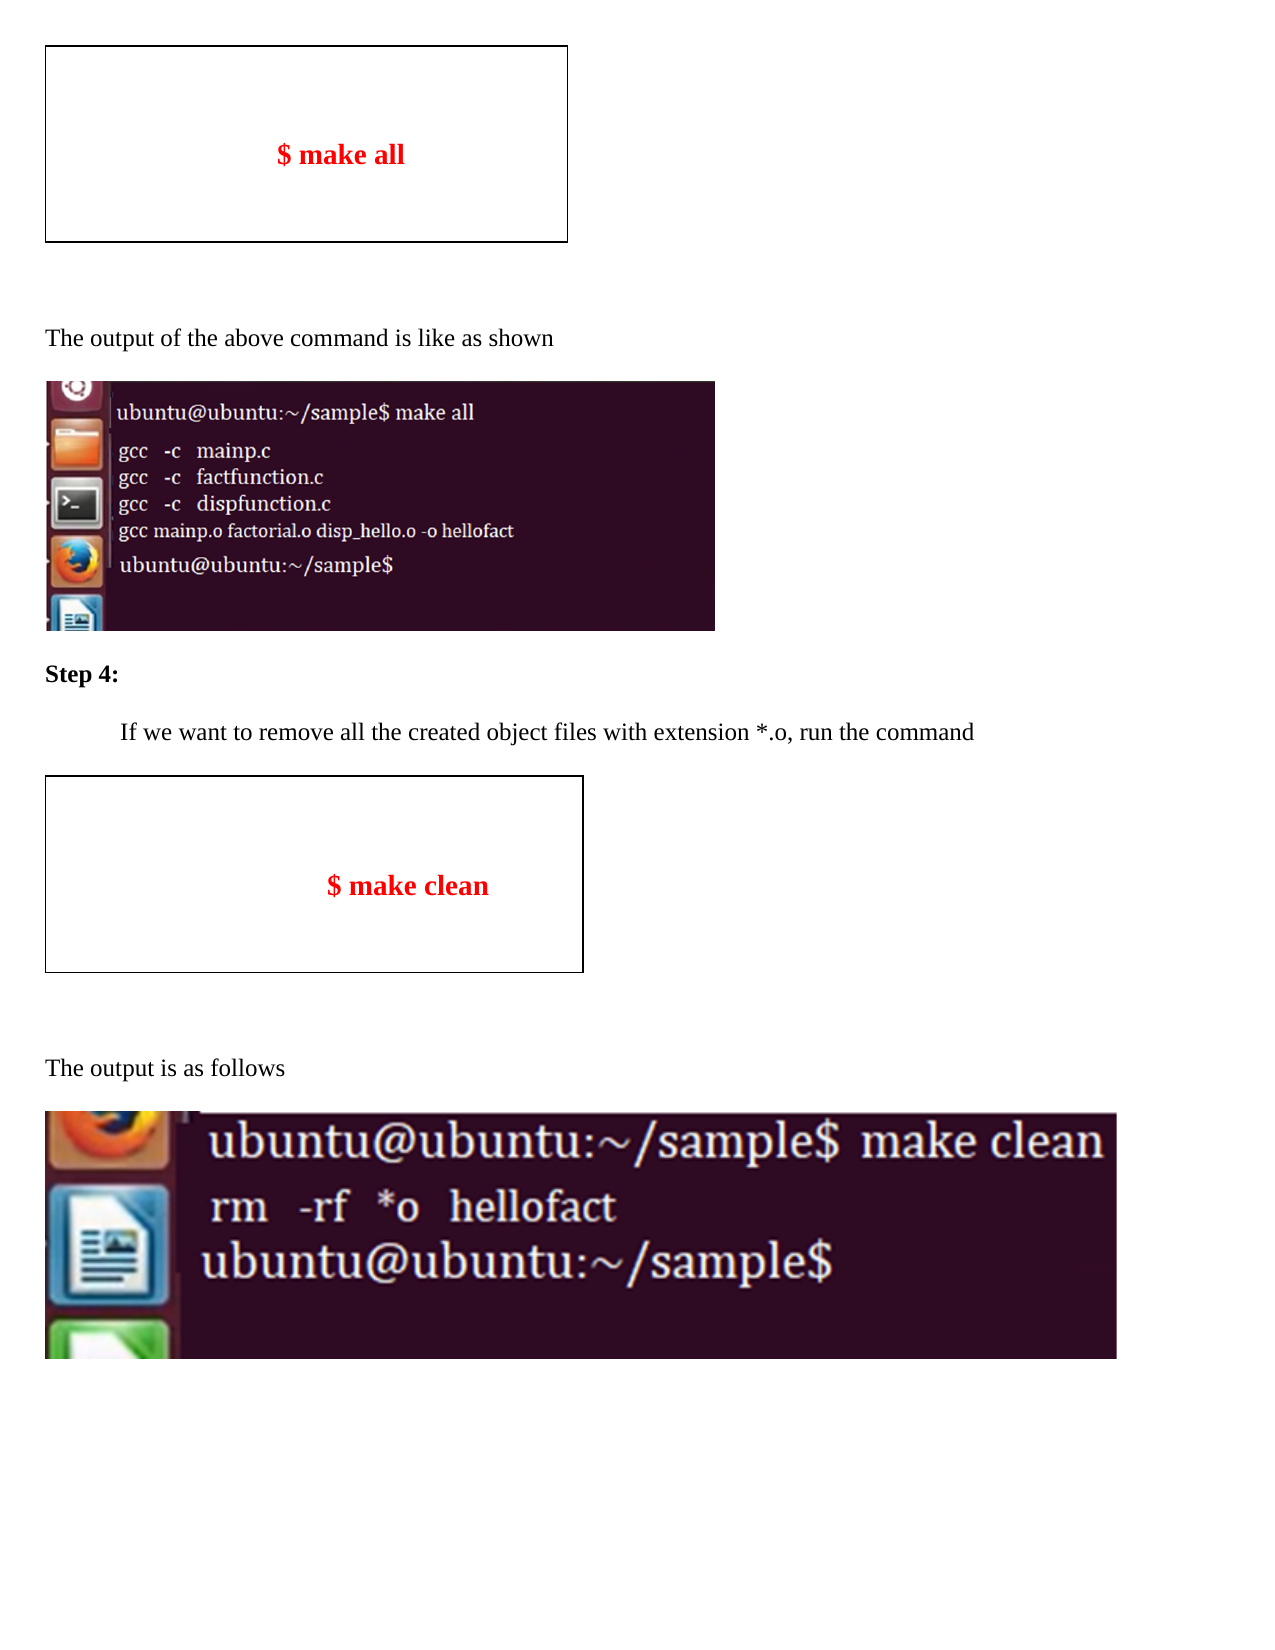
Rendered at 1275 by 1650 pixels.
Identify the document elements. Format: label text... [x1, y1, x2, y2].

table_header $ make clean [46, 777, 582, 972]
text Step 4: [45, 659, 1215, 688]
text The output is as follows [45, 1053, 1215, 1082]
picture [45, 1111, 1117, 1359]
picture [45, 381, 715, 631]
table_header $ make all [46, 47, 567, 241]
text The output of the above command is like as shown [45, 323, 1215, 352]
text If we want to remove all the created object files with extension *.o, run the command [45, 717, 1215, 746]
